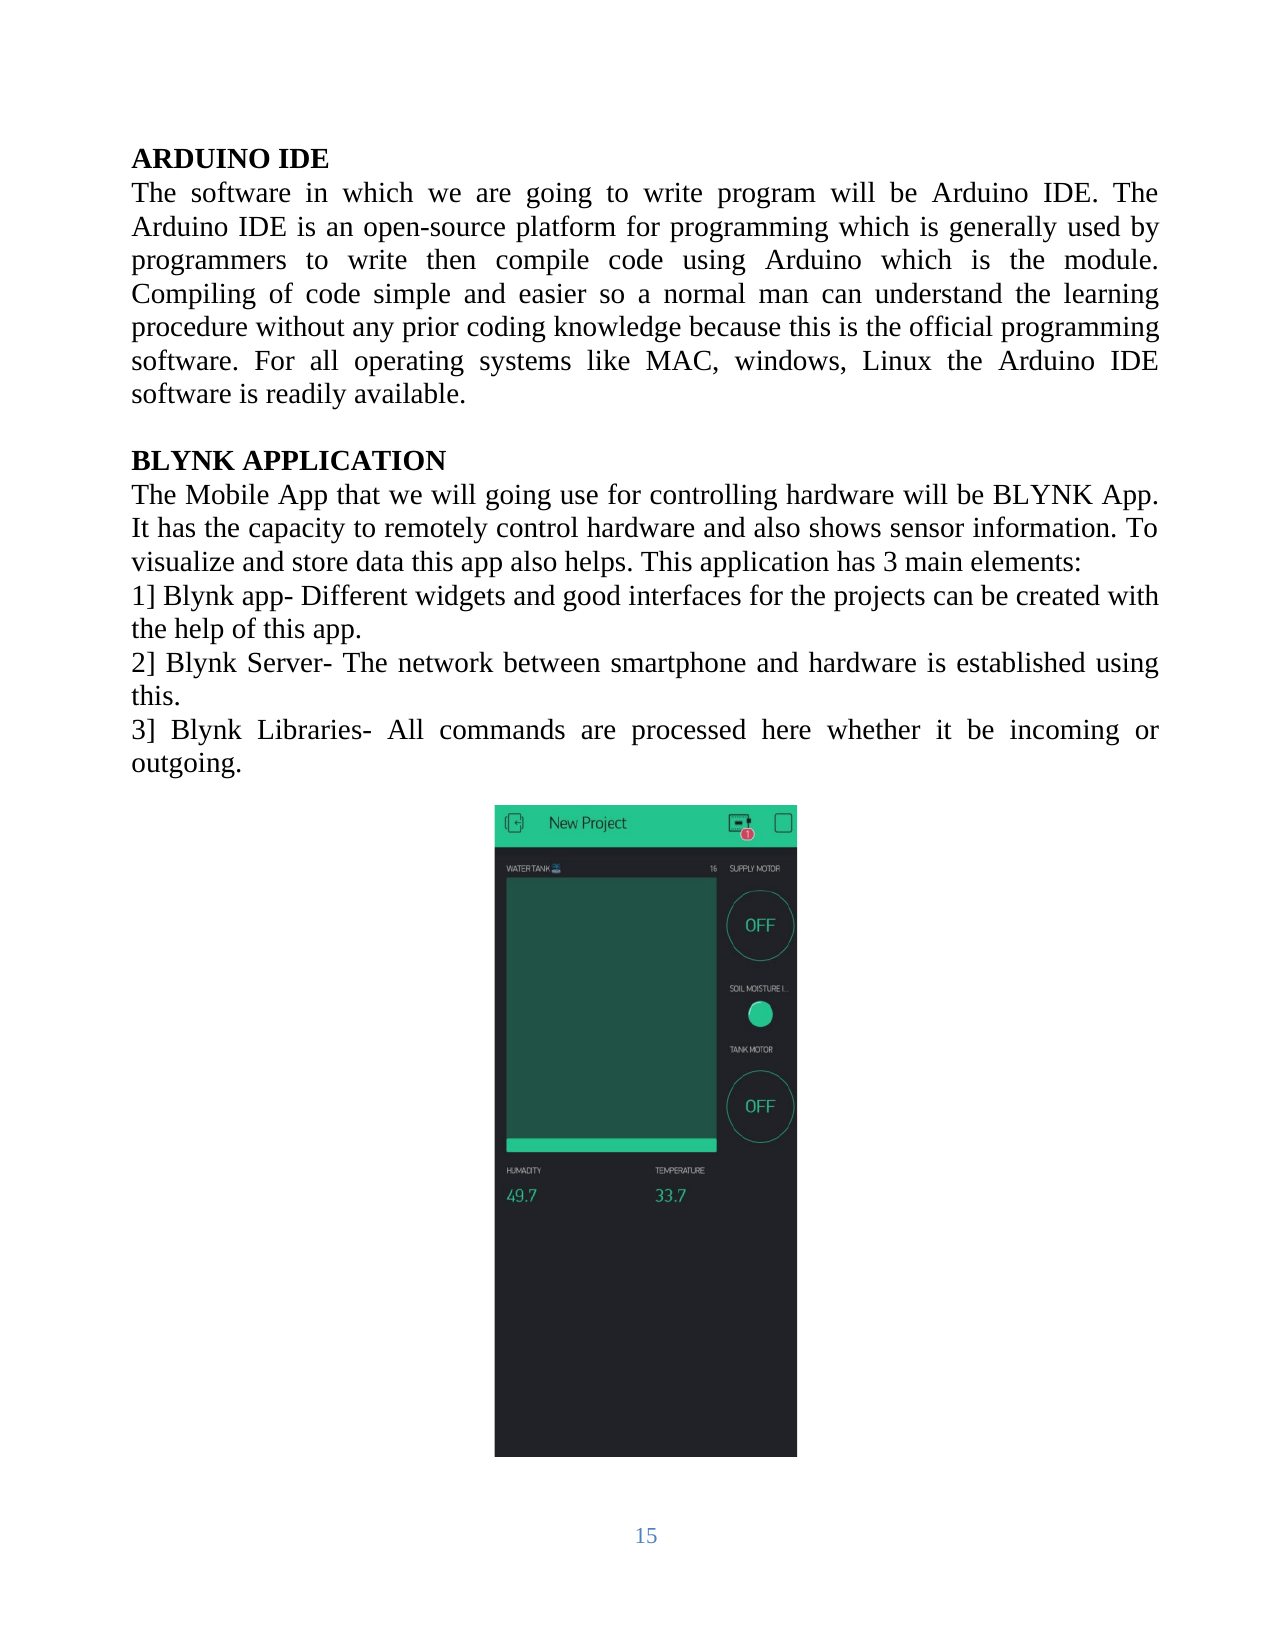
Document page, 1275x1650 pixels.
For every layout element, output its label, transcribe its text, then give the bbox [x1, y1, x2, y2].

text 2] Blynk Server- The network between smartphone and hardware is established using this. [131, 645, 1160, 712]
text ARDUINO IDE [131, 142, 1160, 175]
text 3] Blynk Libraries- All commands are processed here whether it be incoming or outgoing. [131, 712, 1160, 779]
text BLYNK APPLICATION [131, 443, 1160, 477]
text The software in which we are going to write program will be Arduino IDE. The Arduino IDE is an open-source platform for programming which is generally used by programmers to write then compile code using Arduino which is the module. Compiling of code simple and easier so a normal man can understand the learning procedure without any prior coding knowledge because this is the official programming software. For all operating systems like MAC, windows, Linux the Arduino IDE software is readily available. [131, 175, 1160, 410]
picture [494, 805, 798, 1457]
text The Mobile App that we will going use for controlling hardware will be BLYNK App. It has the capacity to remotely control hardware and also shows sensor information. To visualize and store data this app also helps. This application has 3 main elements: [131, 477, 1160, 578]
text 1] Blynk app- Different widgets and good interfaces for the projects can be created with the help of this app. [131, 578, 1160, 645]
